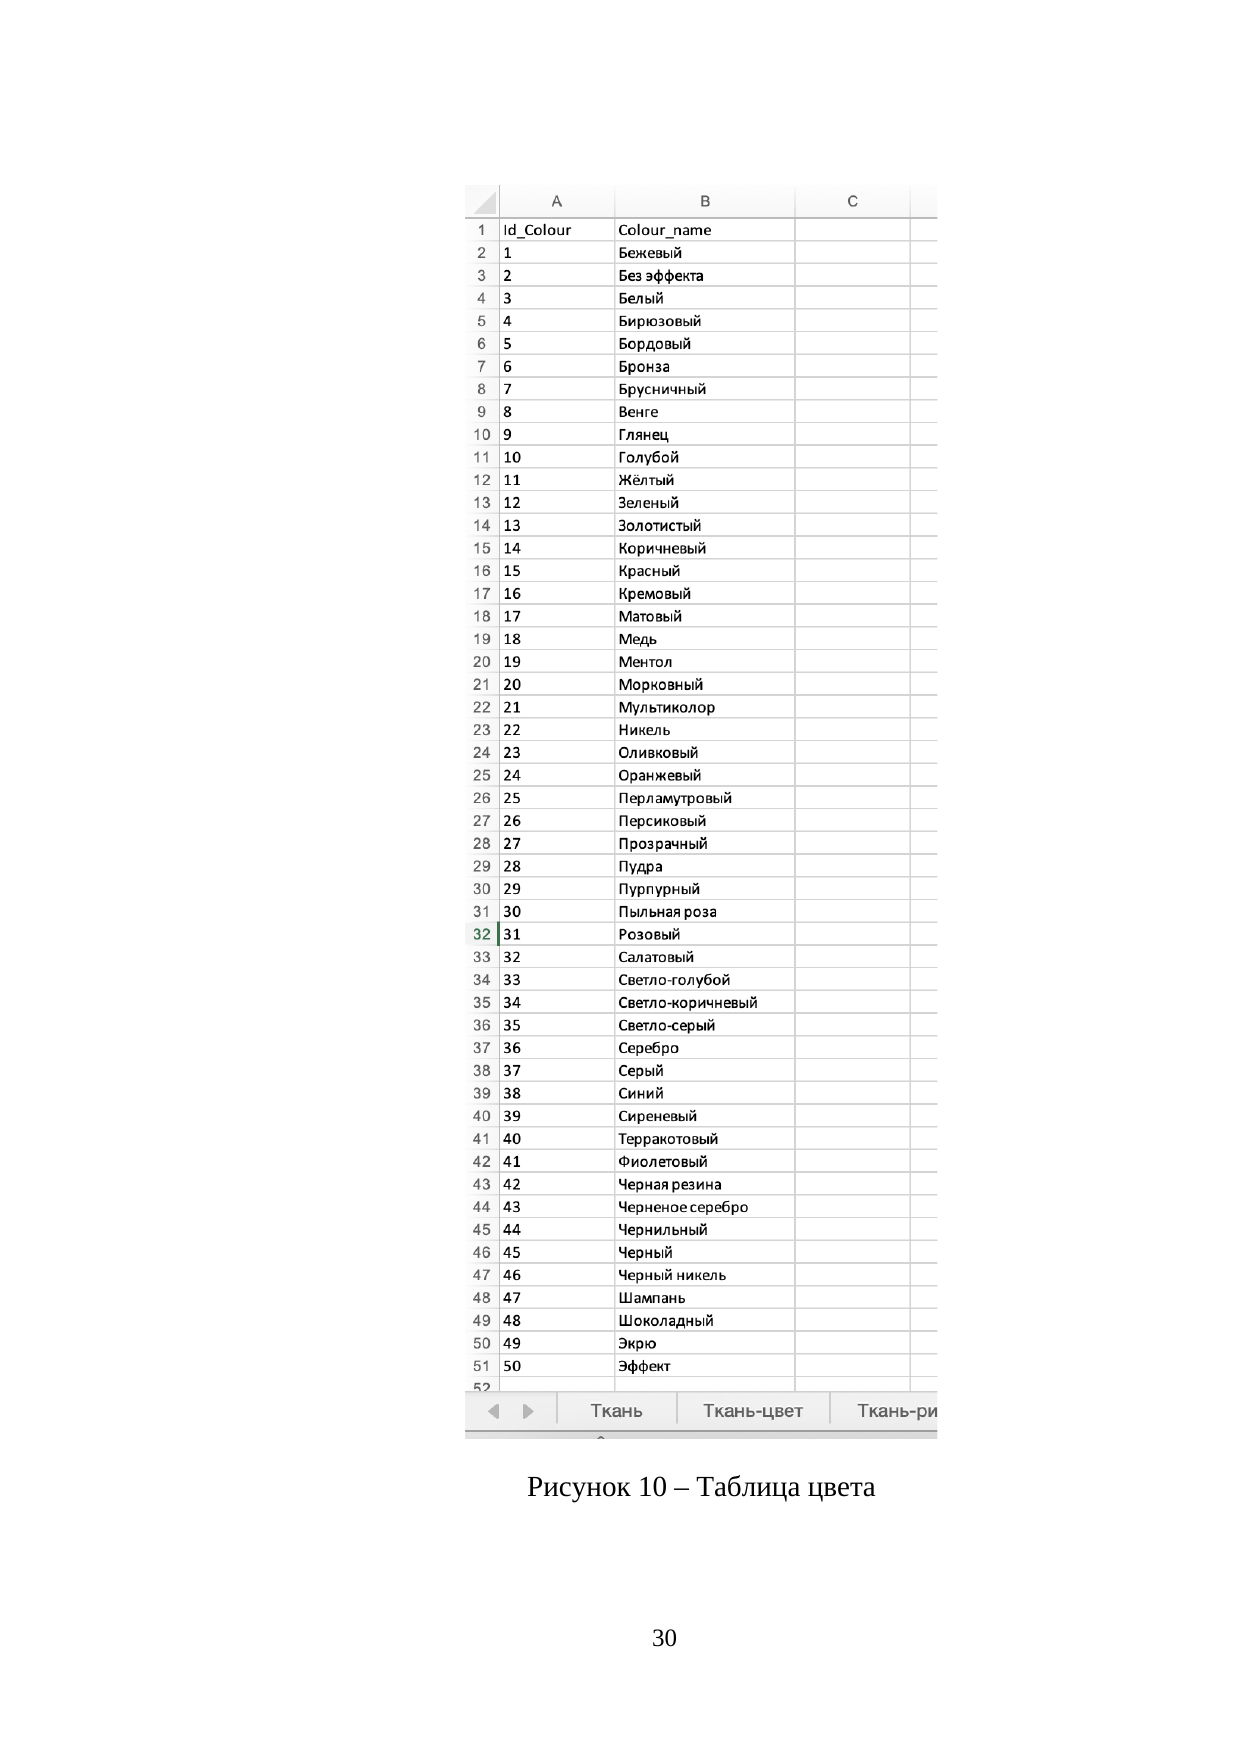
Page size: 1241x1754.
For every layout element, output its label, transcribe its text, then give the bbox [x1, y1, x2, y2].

text Рисунок 10 – Таблица цвета [177, 1469, 1152, 1503]
picture [465, 185, 938, 1439]
